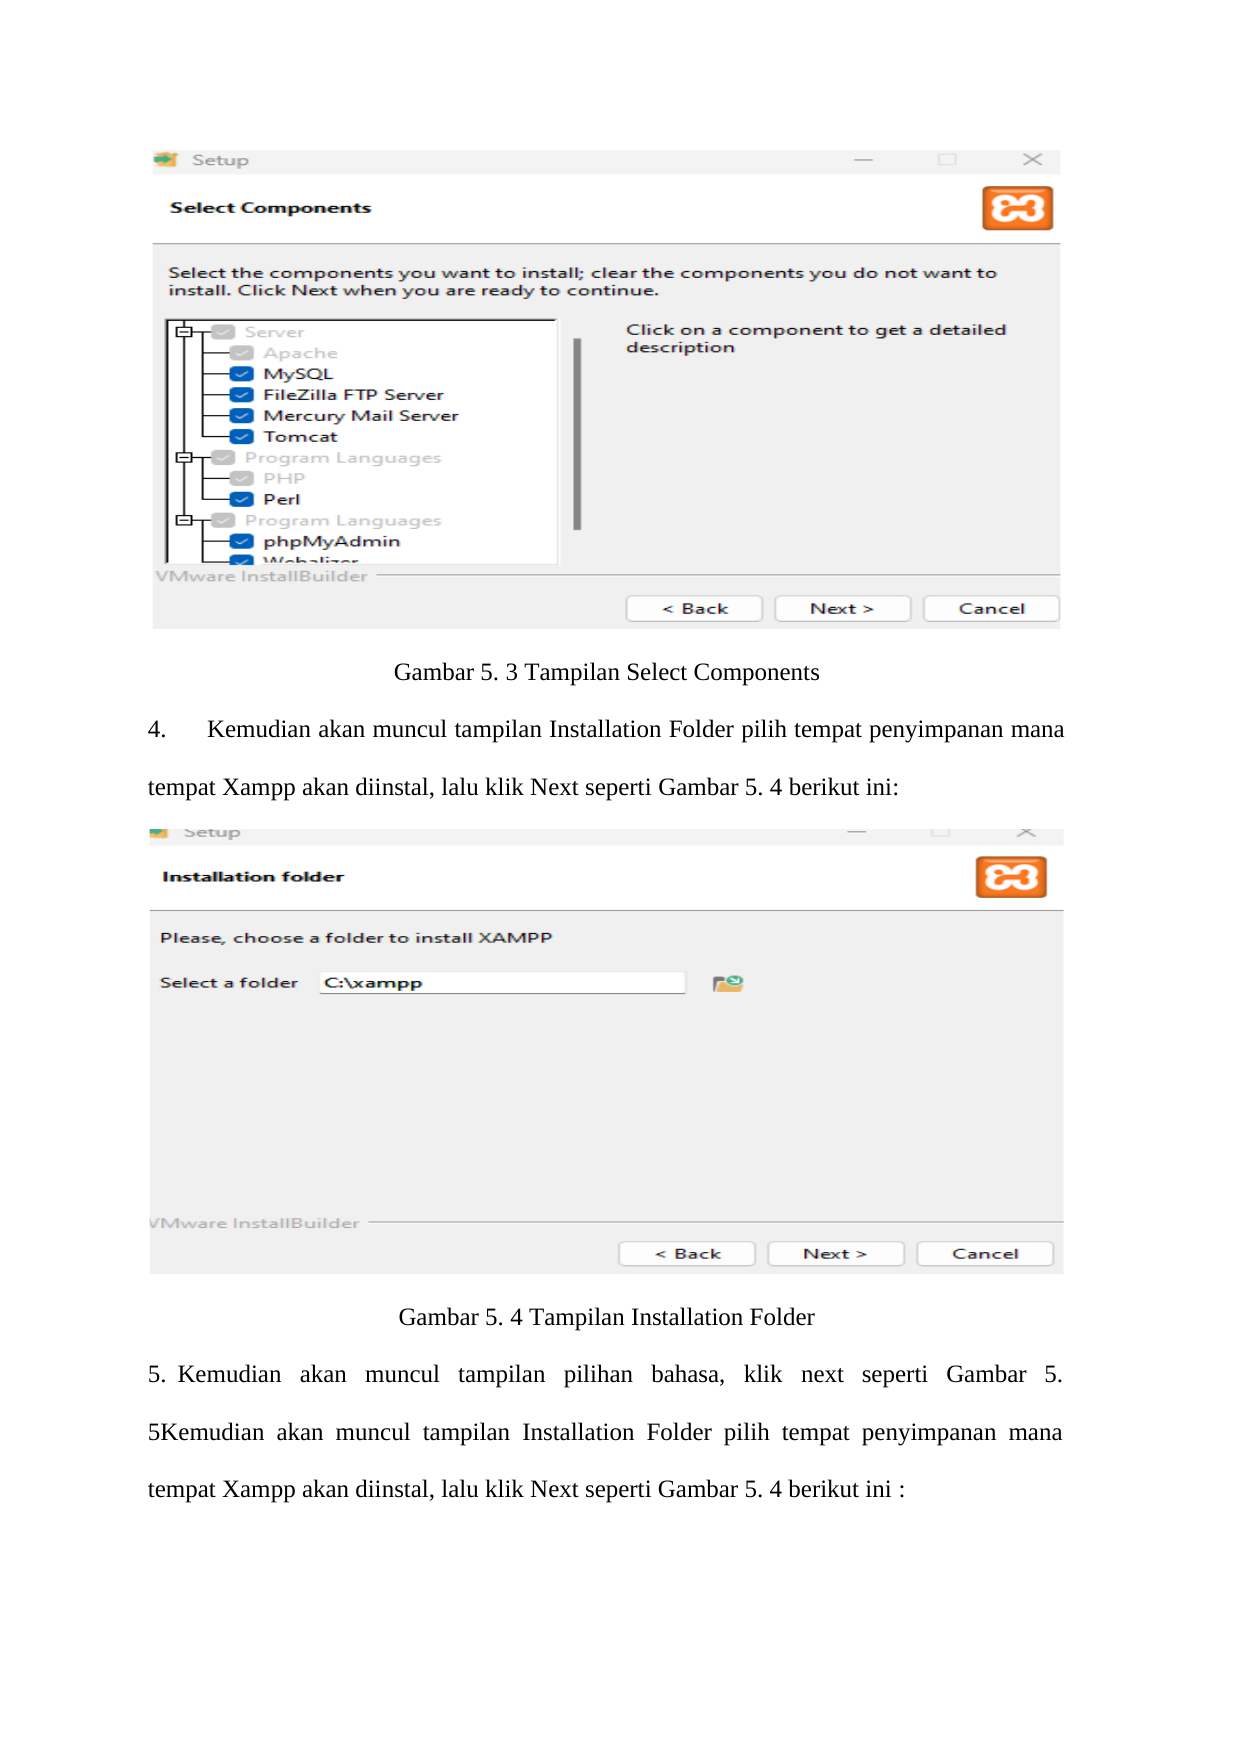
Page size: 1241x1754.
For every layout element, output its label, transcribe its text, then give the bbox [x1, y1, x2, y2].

text Gambar 5. 4 Tampilan Installation Folder [148, 1302, 1066, 1330]
picture [149, 829, 1064, 1274]
text Gambar 5. 3 Tampilan Select Components [148, 657, 1066, 685]
list Kemudian akan muncul tampilan Installation Folder pilih tempat penyimpanan mana tempat Xampp akan diinstal, lalu klik Next seperti Gambar 5. 4 berikut ini: [148, 714, 1066, 800]
list Kemudian akan muncul tampilan pilihan bahasa, klik next seperti Gambar 5. 5 berikut ini : [148, 1359, 1063, 1503]
picture [152, 150, 1061, 629]
